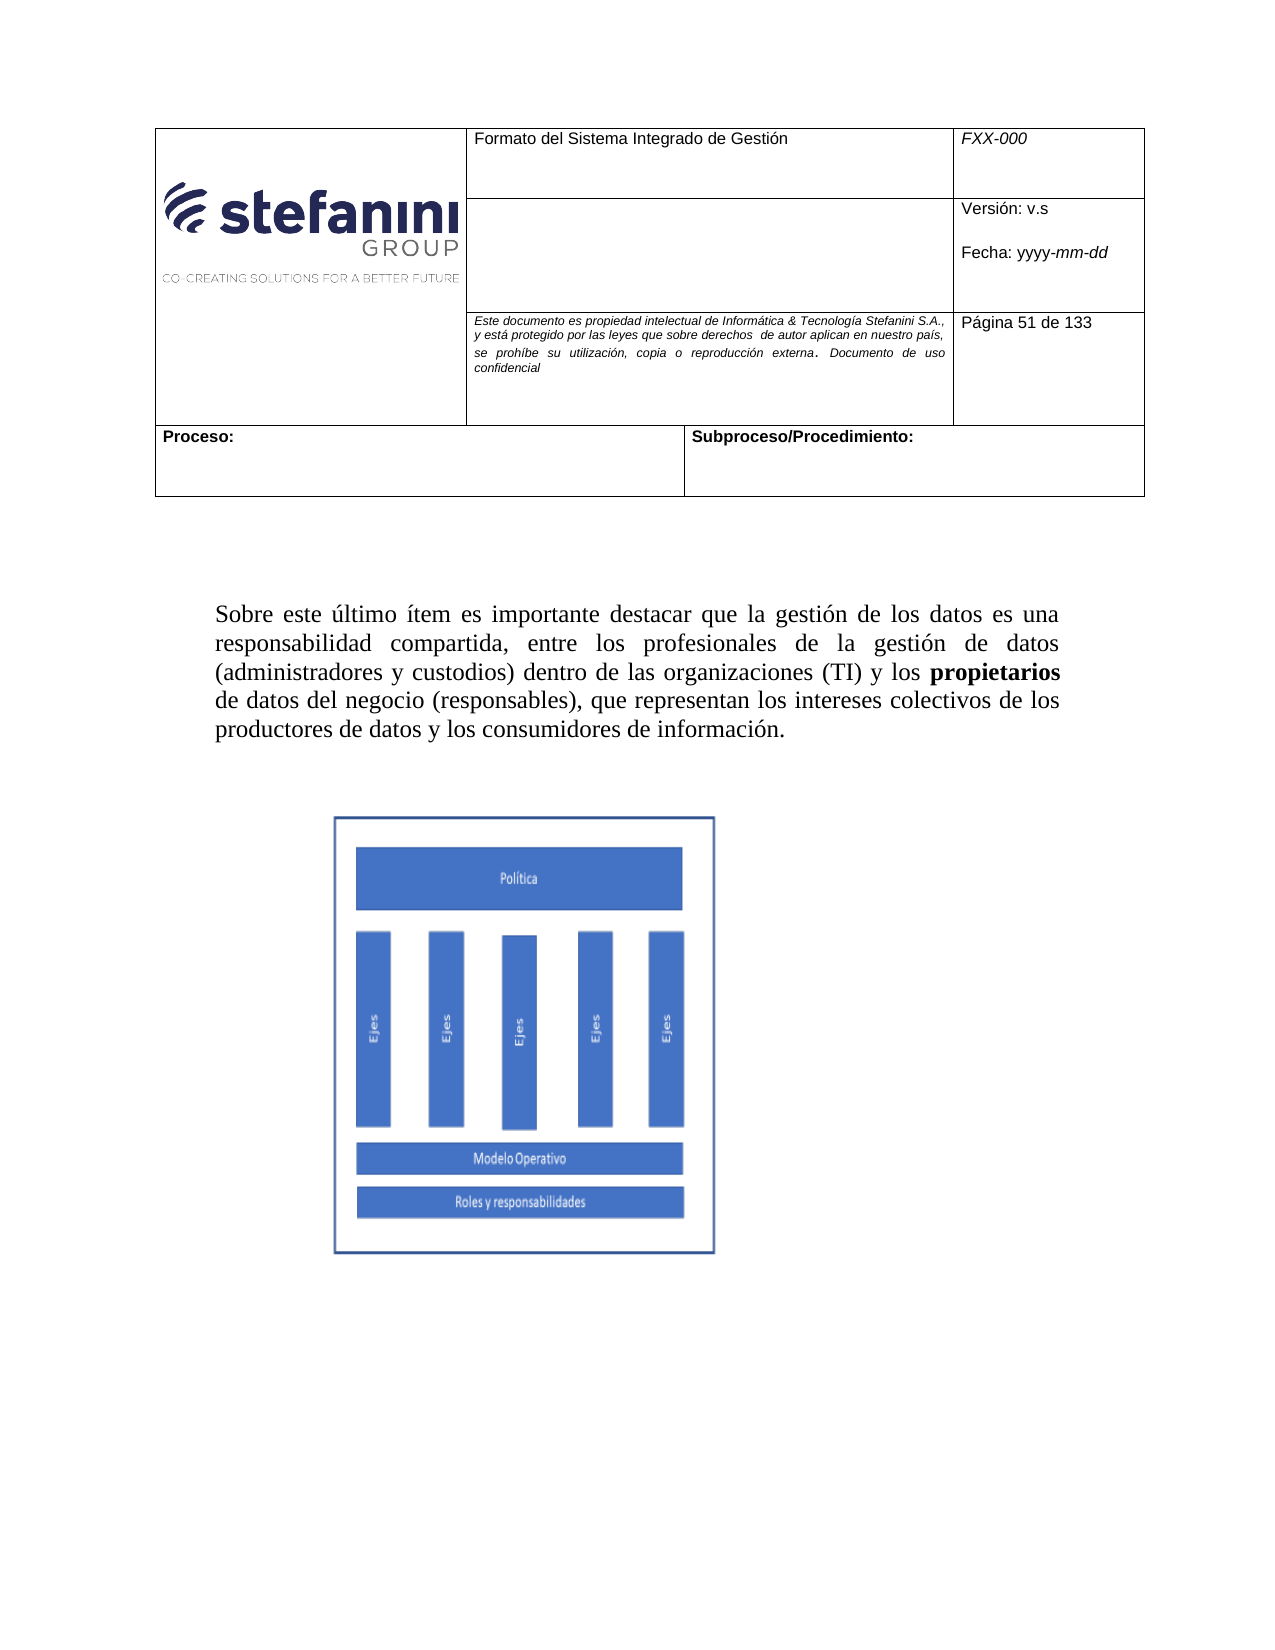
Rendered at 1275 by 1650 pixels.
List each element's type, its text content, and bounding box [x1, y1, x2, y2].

text Sobre este último ítem es importante destacar que la gestión de los datos es una responsabilidad compartida, entre los profesionales de la gestión de datos (administradores y custodios) dentro de las organizaciones (TI) y los propietarios de datos del negocio (responsables), que representan los intereses colectivos de los productores de datos y los consumidores de información. [215, 599, 1060, 743]
picture [196, 768, 857, 1297]
picture [162, 182, 460, 286]
